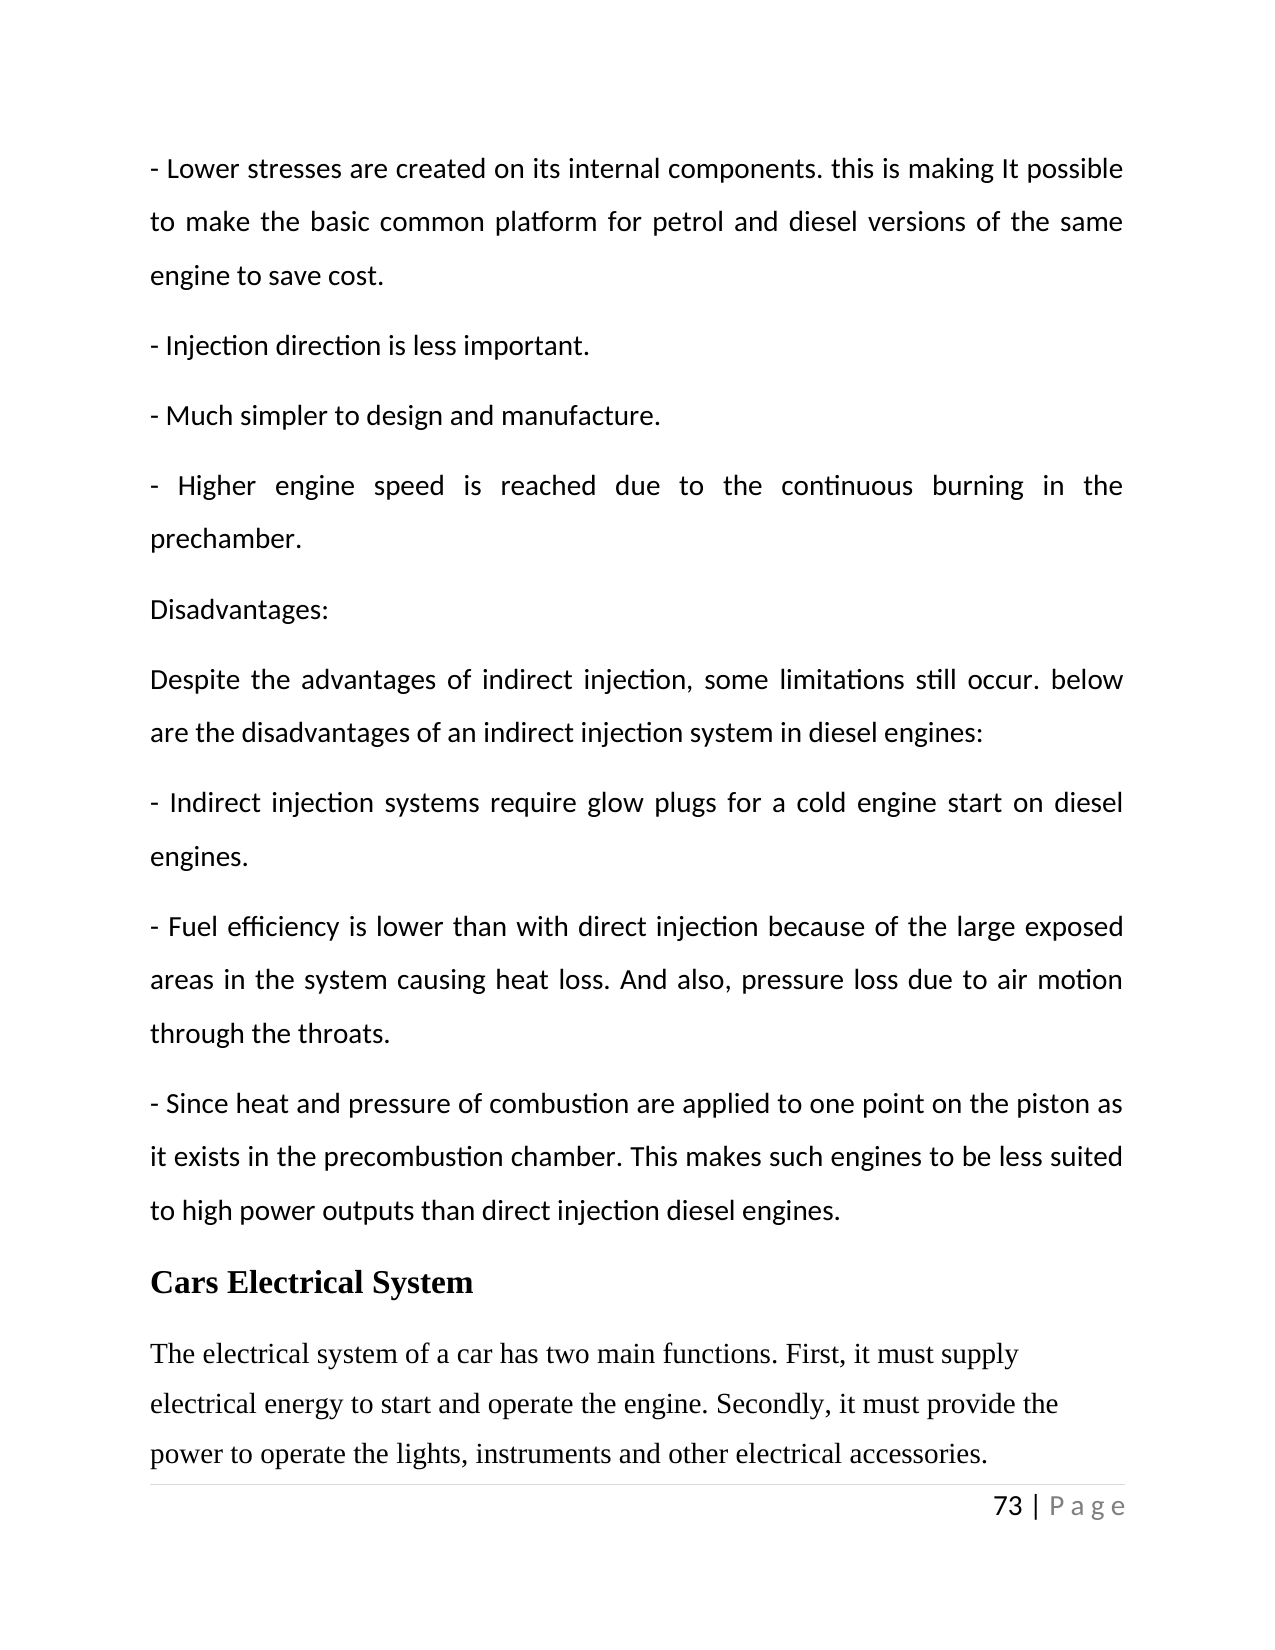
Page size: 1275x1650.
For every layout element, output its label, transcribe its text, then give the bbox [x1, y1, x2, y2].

text Despite the advantages of indirect injection, some limitations still occur. below are the disadvantages of an indirect injection system in diesel engines: [150, 661, 1125, 750]
text - Much simpler to design and manufacture. [150, 397, 1125, 433]
text - Since heat and pressure of combustion are applied to one point on the piston as it exists in the precombustion chamber. This makes such engines to be less suited to high power outputs than direct injection diesel engines. [150, 1085, 1125, 1227]
text - Fuel efficiency is lower than with direct injection because of the large exposed areas in the system causing heat loss. And also, pressure loss due to air motion through the throats. [150, 908, 1125, 1050]
text - Lower stresses are created on its internal components. this is making It possible to make the basic common platform for petrol and diesel versions of the same engine to save cost. [150, 150, 1125, 292]
text - Injection direction is less important. [150, 327, 1125, 363]
text Disadvantages: [150, 591, 1125, 626]
text - Indirect injection systems require glow plugs for a cold engine start on diesel engines. [150, 784, 1125, 873]
text Cars Electrical System [150, 1262, 1125, 1300]
text The electrical system of a car has two main functions. First, it must supply electrical energy to start and operate the engine. Secondly, it must provide the power to operate the lights, instruments and other electrical accessories. [150, 1336, 1125, 1470]
text - Higher engine speed is reached due to the continuous burning in the prechamber. [150, 467, 1125, 556]
